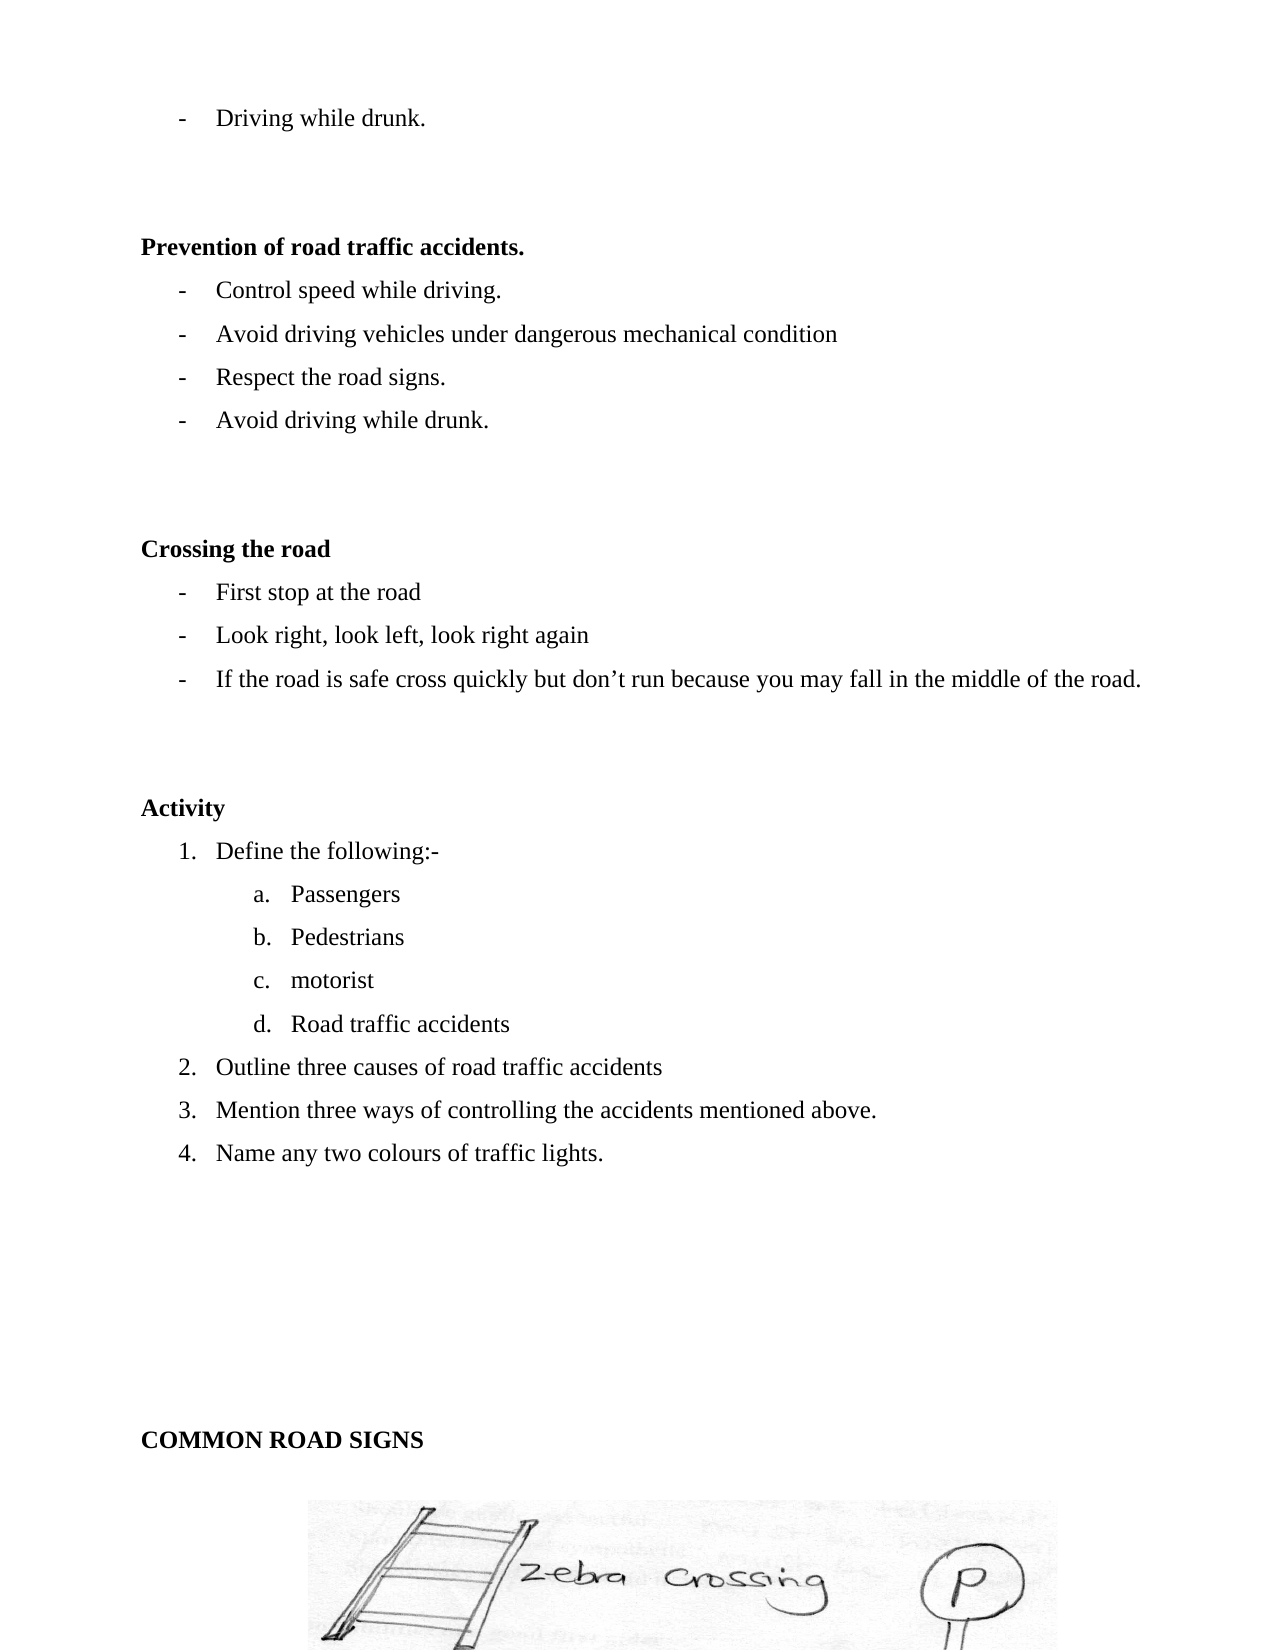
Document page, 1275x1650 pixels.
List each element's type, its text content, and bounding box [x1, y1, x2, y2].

list Driving while drunk. [178, 103, 1162, 132]
list Define the following:- [178, 836, 1162, 865]
list Look right, look left, look right again [178, 621, 1162, 649]
list Control speed while driving. [178, 276, 1162, 304]
list Outline three causes of road traffic accidents [178, 1052, 1162, 1081]
list Respect the road signs. [178, 362, 1162, 391]
list First stop at the road [178, 577, 1162, 606]
list Avoid driving while drunk. [178, 405, 1162, 434]
text Crossing the road [141, 534, 1162, 563]
text Prevention of road traffic accidents. [141, 232, 1162, 261]
text Activity [141, 793, 1162, 822]
list motorist [253, 966, 1162, 994]
list If the road is safe cross quickly but don’t run because you may fall in the middle of the road. [178, 664, 1162, 692]
text COMMON ROAD SIGNS [141, 1426, 1162, 1454]
list Avoid driving vehicles under dangerous mechanical condition [178, 319, 1162, 347]
list Pedestrians [253, 922, 1162, 951]
list Name any two colours of traffic lights. [178, 1138, 1162, 1167]
list Passengers [253, 879, 1162, 908]
list Mention three ways of controlling the accidents mentioned above. [178, 1095, 1162, 1124]
list Road traffic accidents [253, 1009, 1162, 1037]
